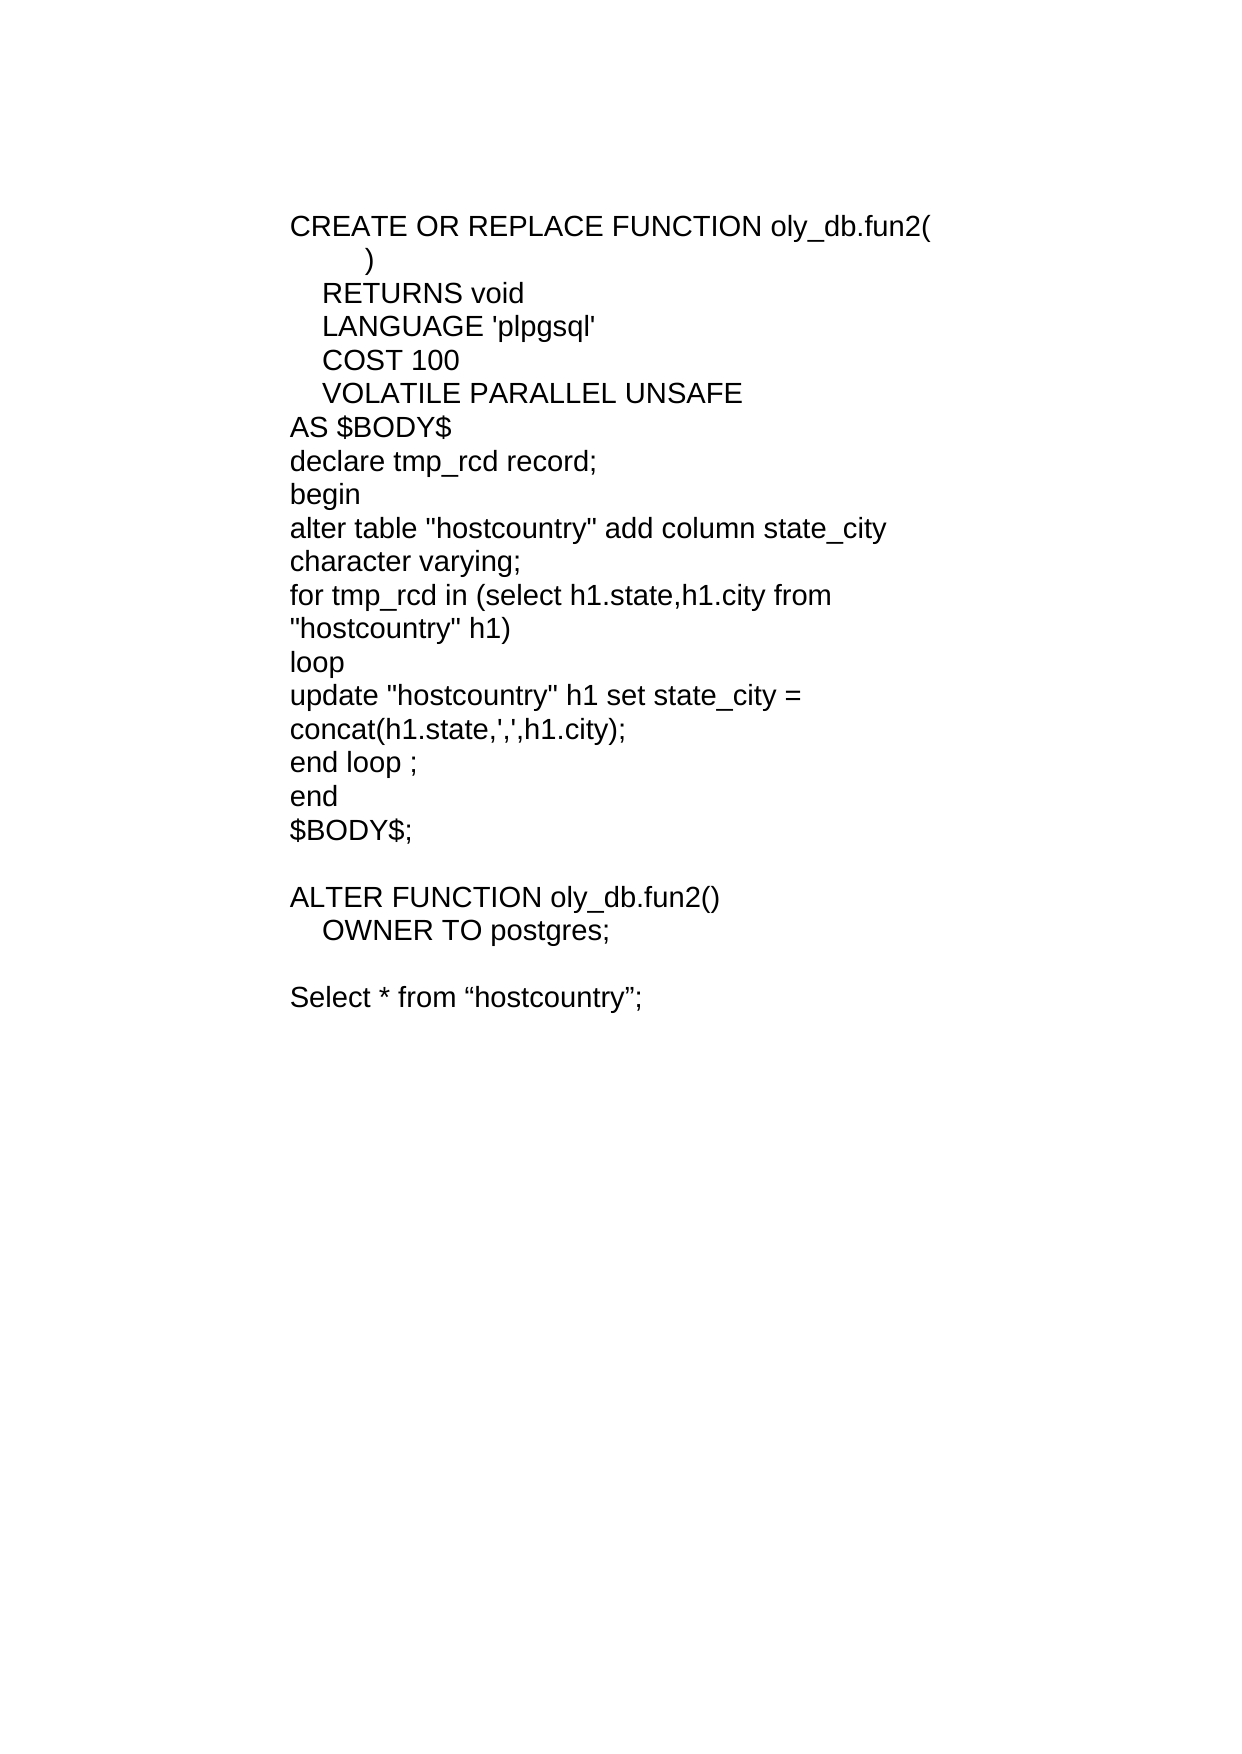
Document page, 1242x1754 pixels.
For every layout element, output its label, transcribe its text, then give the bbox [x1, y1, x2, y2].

text declare tmp_rcd record; [289, 443, 983, 477]
text loop [289, 645, 983, 678]
text LANGUAGE 'plpgsql' [289, 309, 983, 343]
text end loop ; [289, 745, 983, 779]
text begin [289, 477, 983, 511]
text COST 100 [289, 343, 983, 376]
text $BODY$; [289, 812, 983, 846]
text update "hostcountry" h1 set state_city = concat(h1.state,',',h1.city); [289, 678, 983, 745]
text CREATE OR REPLACE FUNCTION oly_db.fun2( [289, 209, 983, 242]
text OWNER TO postgres; [289, 913, 983, 947]
text RETURNS void [289, 276, 983, 309]
text AS $BODY$ [289, 410, 983, 443]
text Select * from “hostcountry”; [289, 980, 983, 1014]
text alter table "hostcountry" add column state_city character varying; [289, 511, 983, 578]
text VOLATILE PARALLEL UNSAFE [289, 376, 983, 410]
text ALTER FUNCTION oly_db.fun2() [289, 879, 983, 913]
text ) [289, 242, 983, 276]
text end [289, 779, 983, 812]
text for tmp_rcd in (select h1.state,h1.city from "hostcountry" h1) [289, 578, 983, 645]
